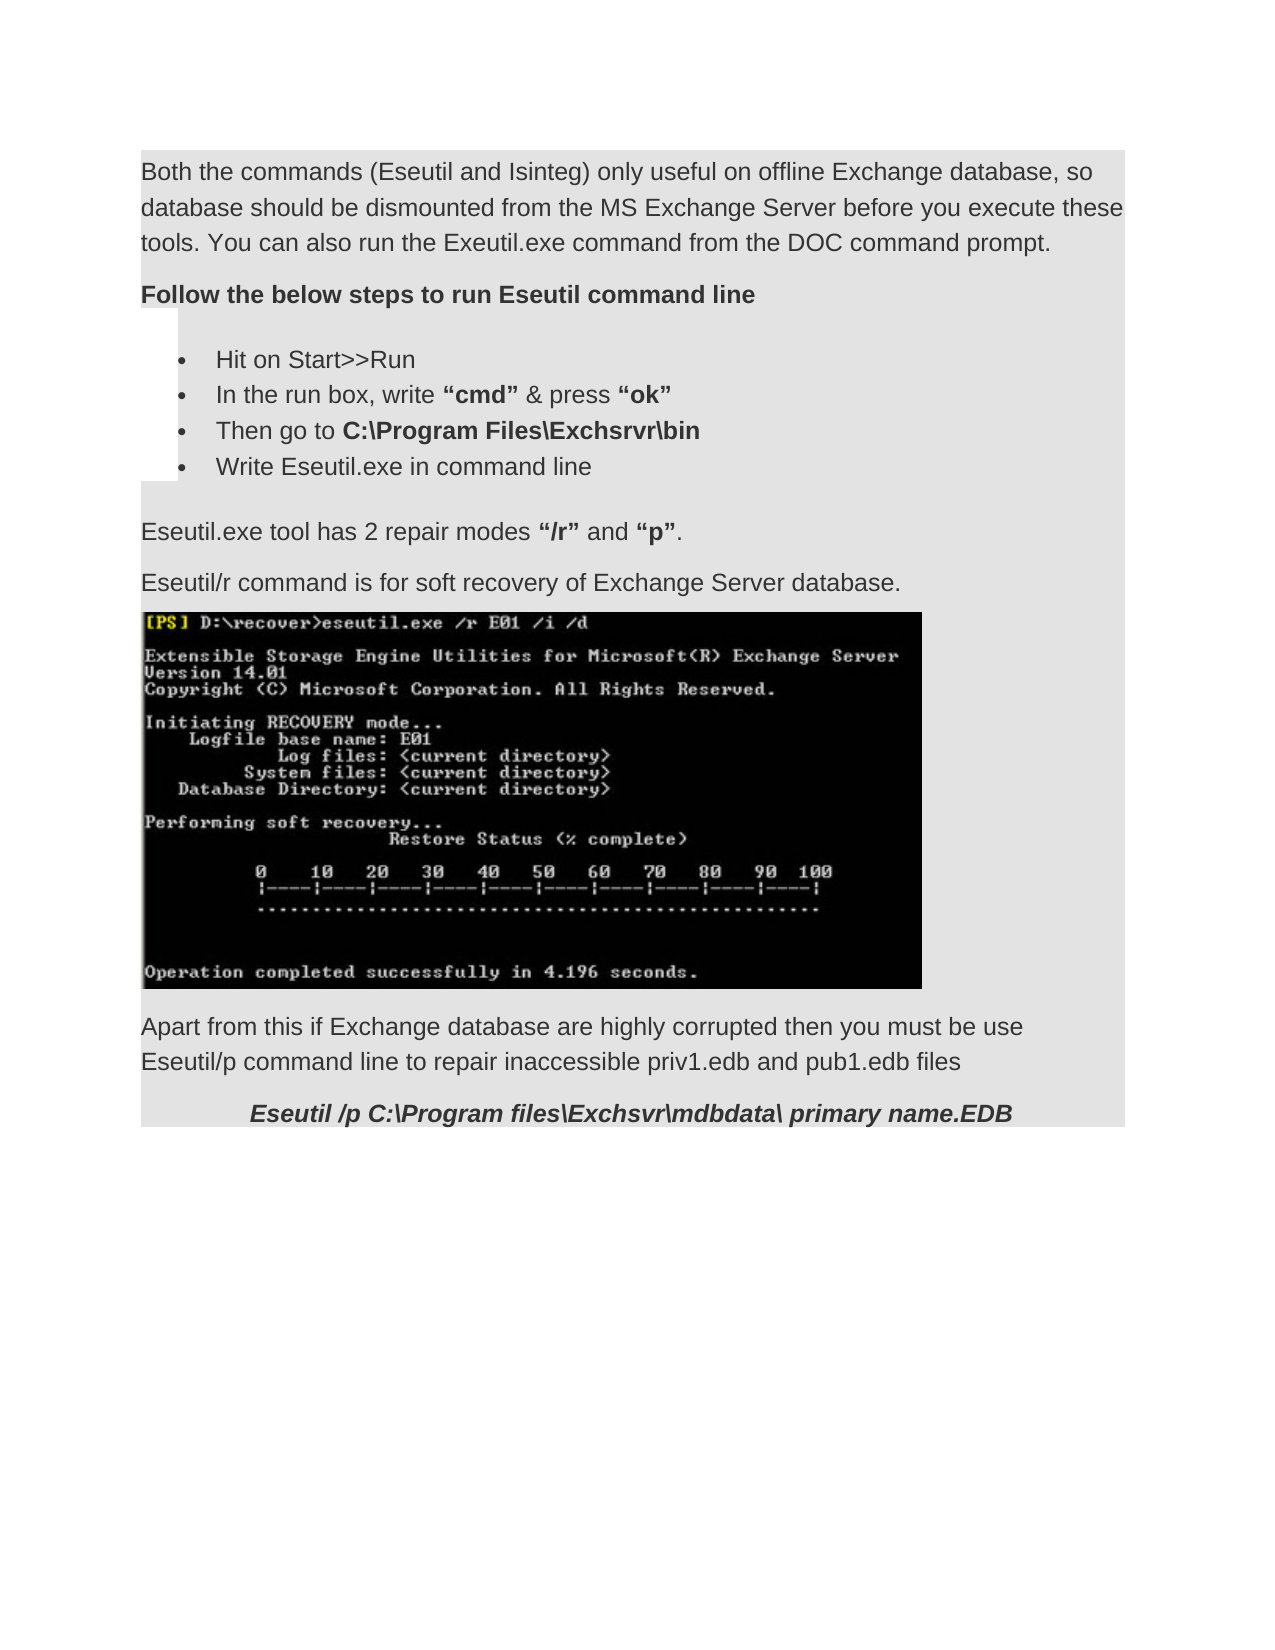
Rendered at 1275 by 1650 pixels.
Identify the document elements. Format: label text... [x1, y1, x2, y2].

list Write Eseutil.exe in command line [178, 445, 1125, 481]
text Eseutil/r command is for soft recovery of Exchange Server database. [141, 561, 1125, 597]
text Follow the below steps to run Eseutil command line [141, 273, 1125, 308]
text Both the commands (Eseutil and Isinteg) only useful on offline Exchange database, so database should be dismounted from the MS Exchange Server before you execute these tools. You can also run the Exeutil.exe command from the DOC command prompt. [141, 150, 1125, 257]
list In the run box, write “cmd” & press “ok” [178, 373, 1125, 409]
text Eseutil /p C:\Program files\Exchsvr\mdbdata\ primary name.EDB [141, 1092, 1125, 1127]
text Eseutil.exe tool has 2 repair modes “/r” and “p”. [141, 510, 1125, 546]
list Hit on Start>>Run [178, 338, 1125, 373]
picture [140, 612, 922, 989]
text Apart from this if Exchange database are highly corrupted then you must be use Eseutil/p command line to repair inaccessible priv1.edb and pub1.edb files [141, 1005, 1125, 1076]
list Then go to C:\Program Files\Exchsrvr\bin [178, 409, 1125, 445]
